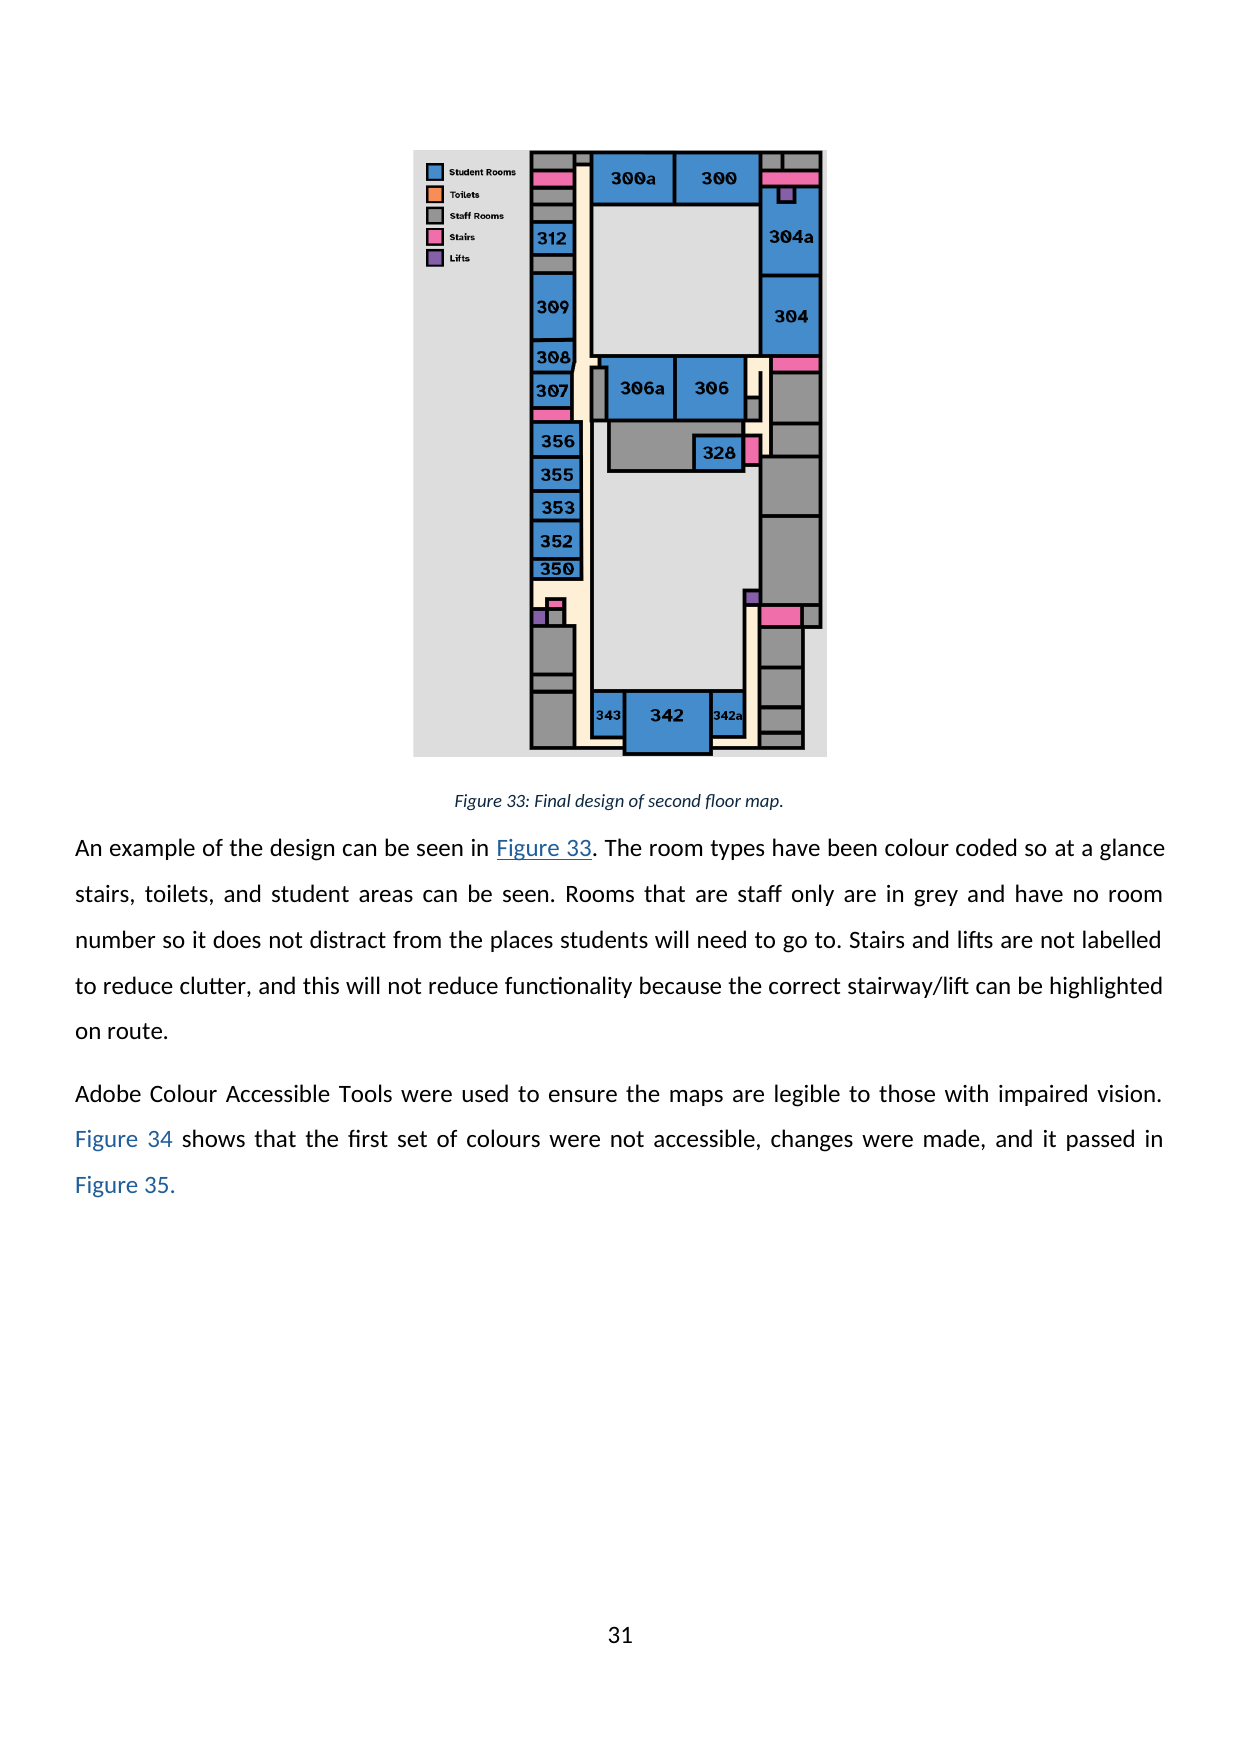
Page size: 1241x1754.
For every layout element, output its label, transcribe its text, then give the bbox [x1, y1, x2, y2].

text An example of the design can be seen in Figure 28. The room types have been colour coded so at a glance stairs, toilets, and student areas can be seen. Rooms that are staff only are in grey and have no room number so it does not distract from the places students will need to go to. Stairs and lifts are not labelled to reduce clutter, and this will not reduce functionality because the correct stairway/lift can be highlighted on route. [75, 833, 1165, 1046]
text Figure 33: Final design of second floor map. [75, 789, 1165, 812]
text Adobe Colour Accessible Tools were used to ensure the maps are legible to those with impaired vision. Figure 32 shows that the first set of colours were not accessible, changes were made, and it passed in Figure 33. [75, 1078, 1165, 1200]
picture [413, 150, 827, 757]
